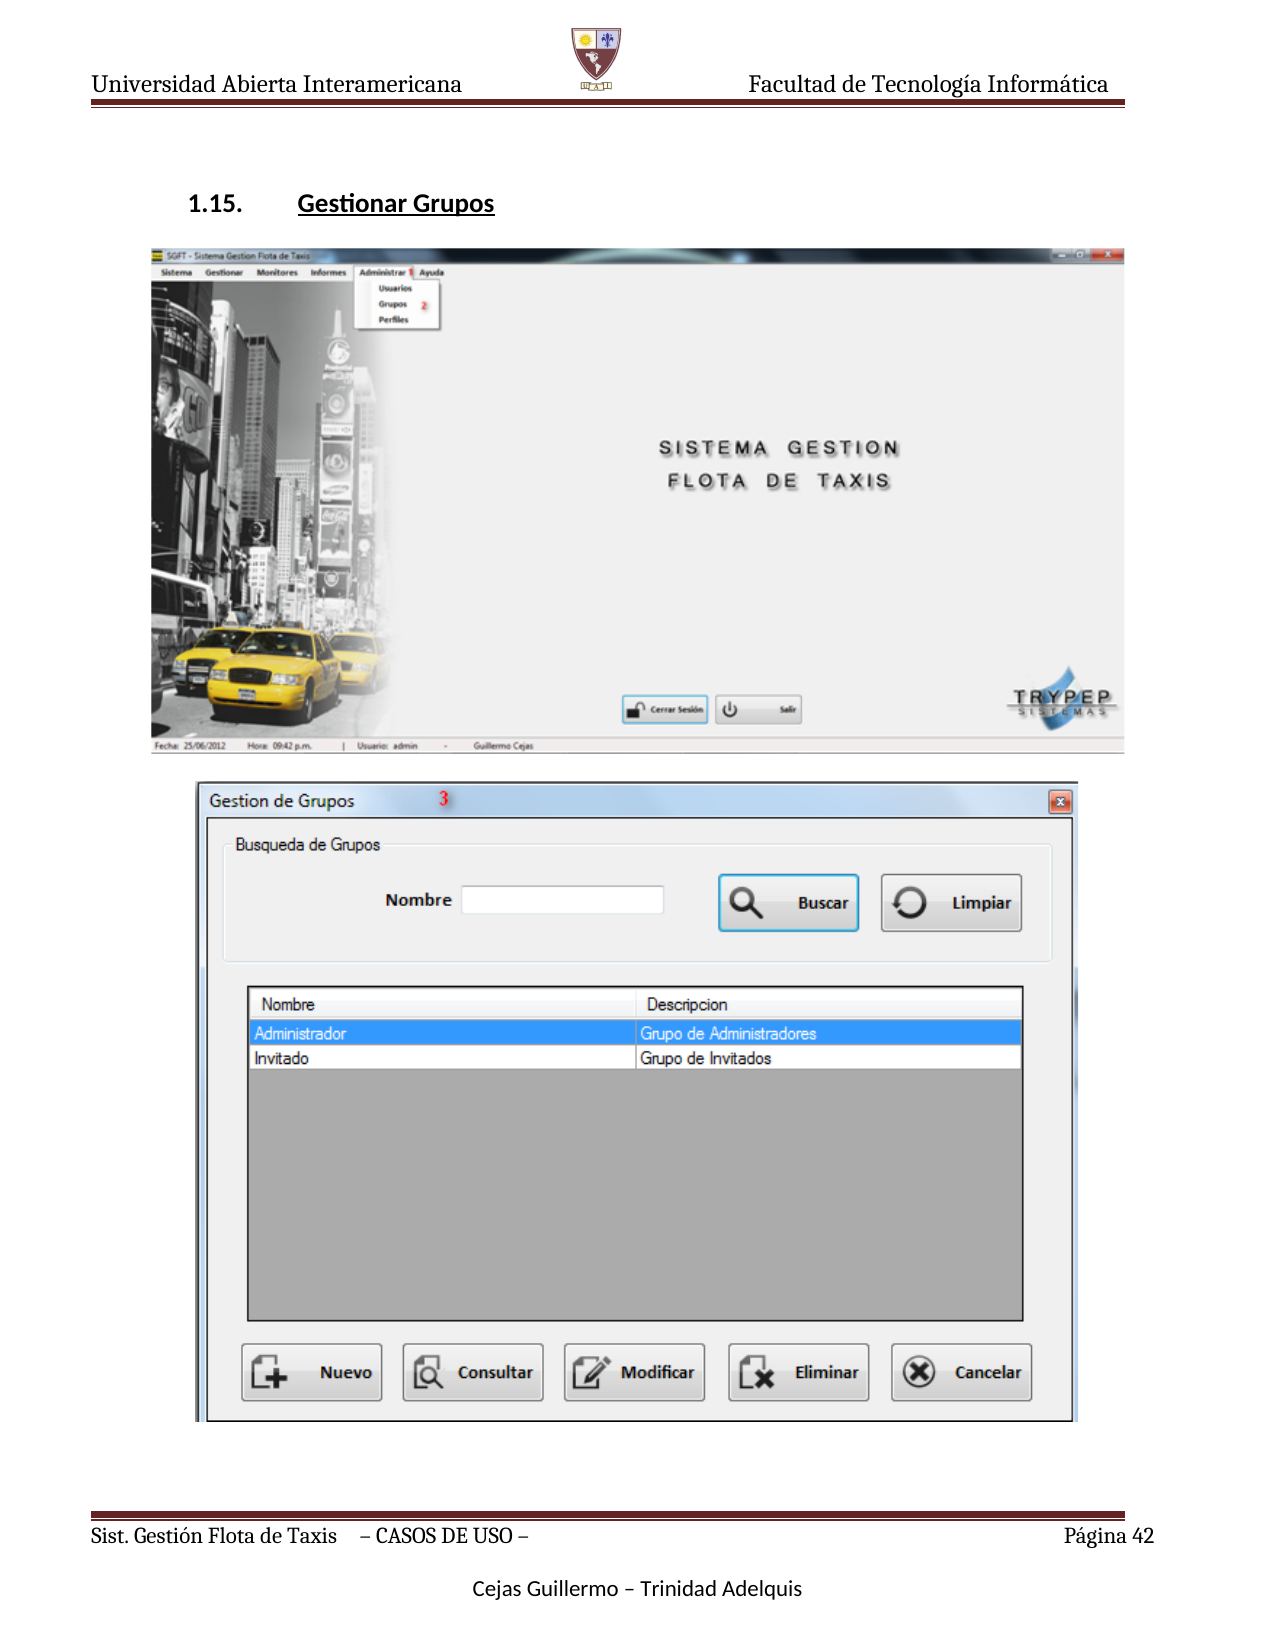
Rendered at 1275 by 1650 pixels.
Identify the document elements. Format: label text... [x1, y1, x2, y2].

picture [195, 781, 1079, 1422]
list Gestionar Grupos [187, 186, 1123, 219]
picture [560, 23, 633, 93]
picture [150, 247, 1125, 754]
